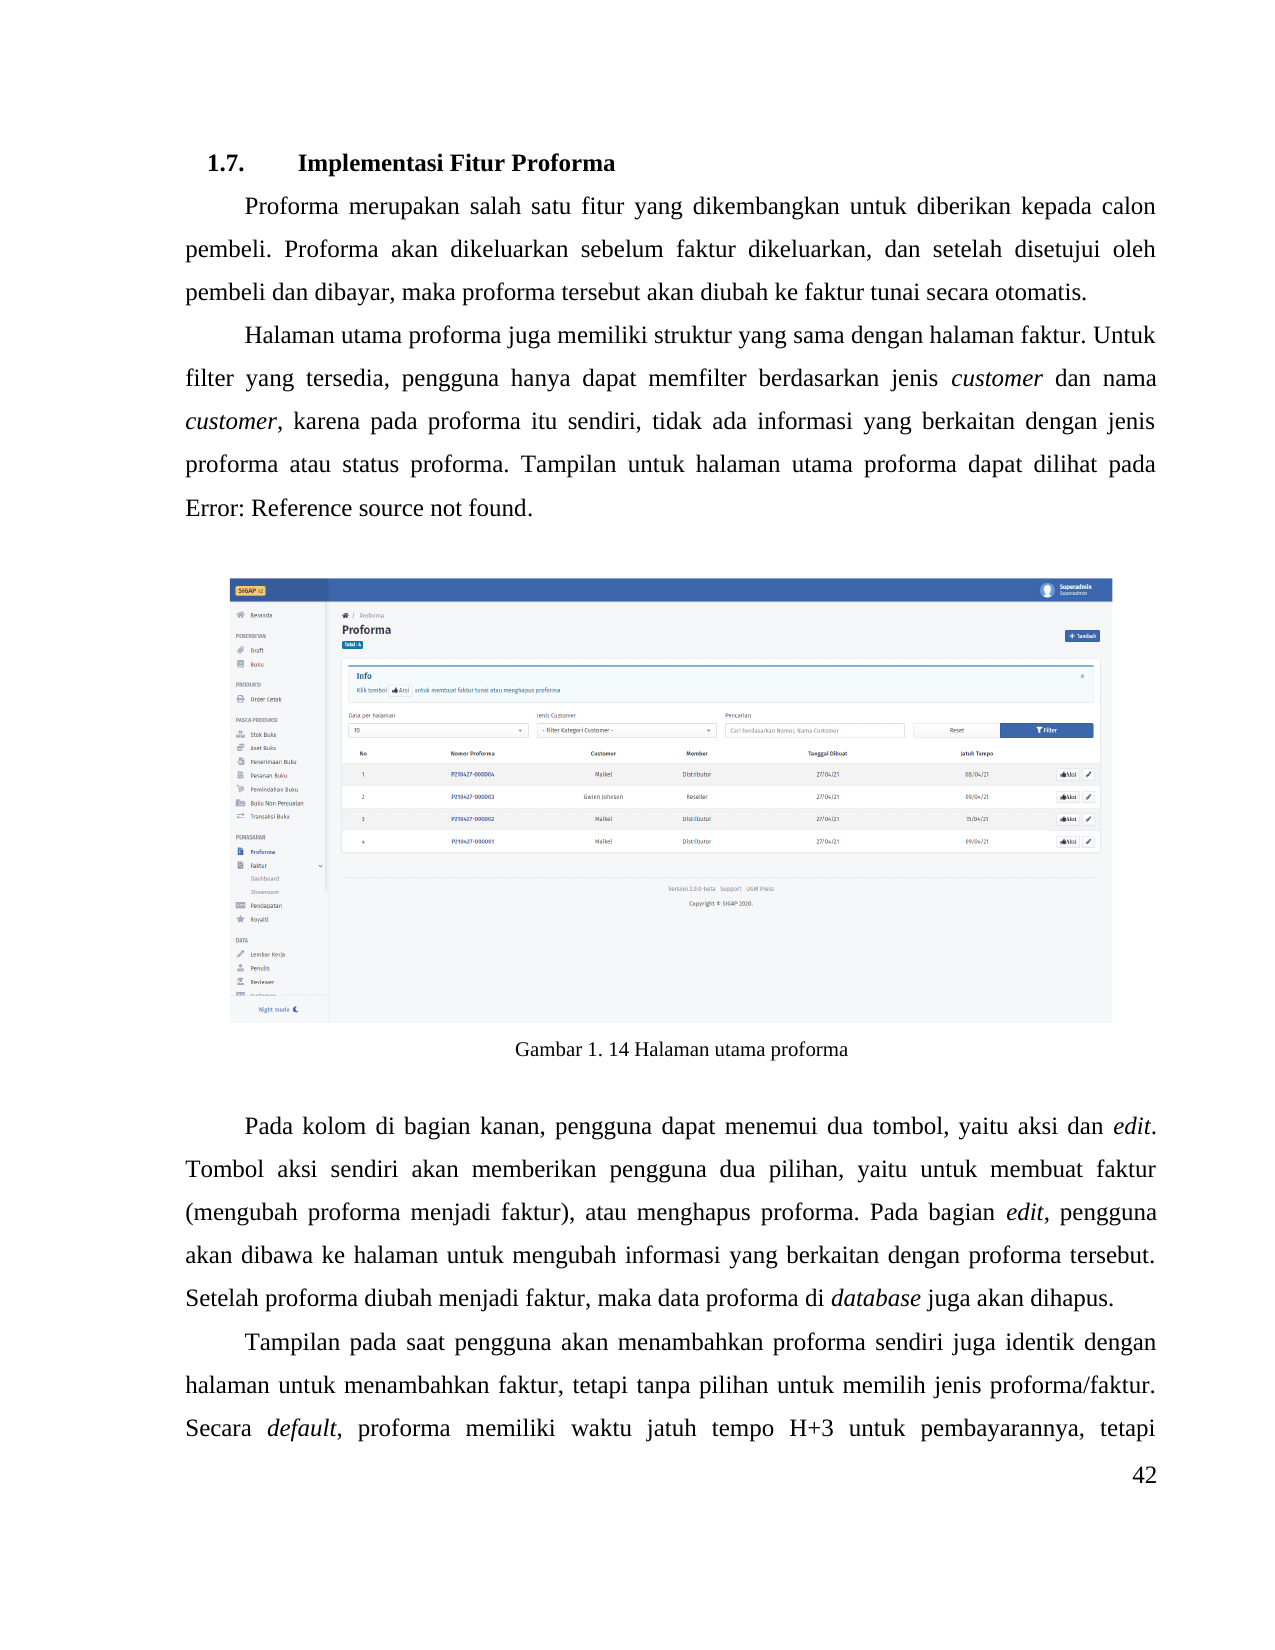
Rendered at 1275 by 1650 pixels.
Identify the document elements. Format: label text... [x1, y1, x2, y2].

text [185, 1327, 1157, 1442]
text Proforma merupakan salah satu fitur yang dikembangkan untuk diberikan kepada calon pembeli. Proforma akan dikeluarkan sebelum faktur dikeluarkan, dan setelah disetujui oleh pembeli dan dibayar, maka proforma tersebut akan diubah ke faktur tunai secara otomatis. [185, 191, 1157, 306]
text Pada kolom di bagian kanan, pengguna dapat menemui dua tombol, yaitu aksi dan edit. Tombol aksi sendiri akan memberikan pengguna dua pilihan, yaitu untuk membuat faktur (mengubah proforma menjadi faktur), atau menghapus proforma. Pada bagian edit, pengguna akan dibawa ke halaman untuk mengubah informasi yang berkaitan dengan proforma tersebut. Setelah proforma diubah menjadi faktur, maka data proforma di database juga akan dihapus. [185, 1111, 1157, 1312]
subtitle Implementasi Fitur Proforma [185, 148, 1157, 176]
text Gambar 1. 14 Halaman utama proforma [148, 1037, 1157, 1061]
picture [229, 578, 1113, 1023]
